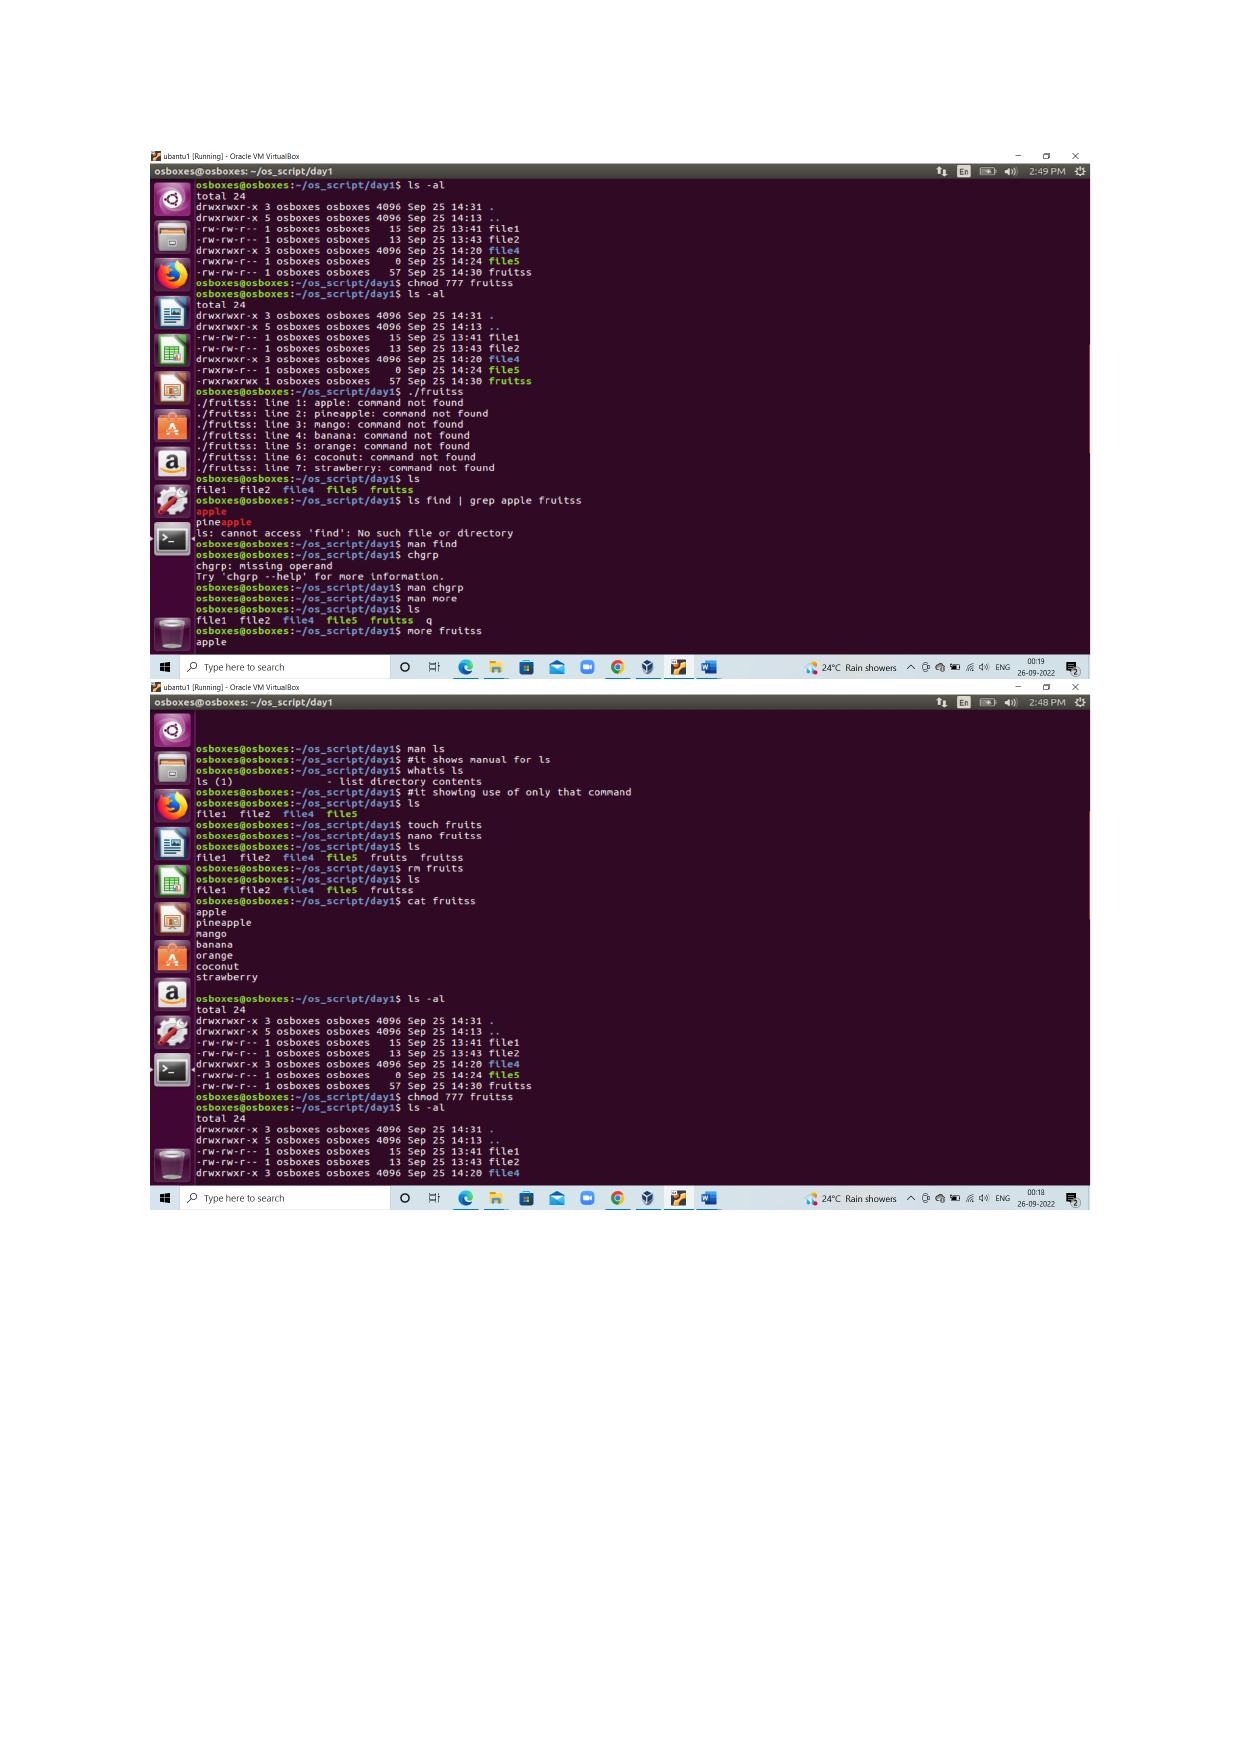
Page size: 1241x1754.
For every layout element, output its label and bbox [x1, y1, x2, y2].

picture [150, 150, 1091, 679]
picture [150, 681, 1091, 1210]
